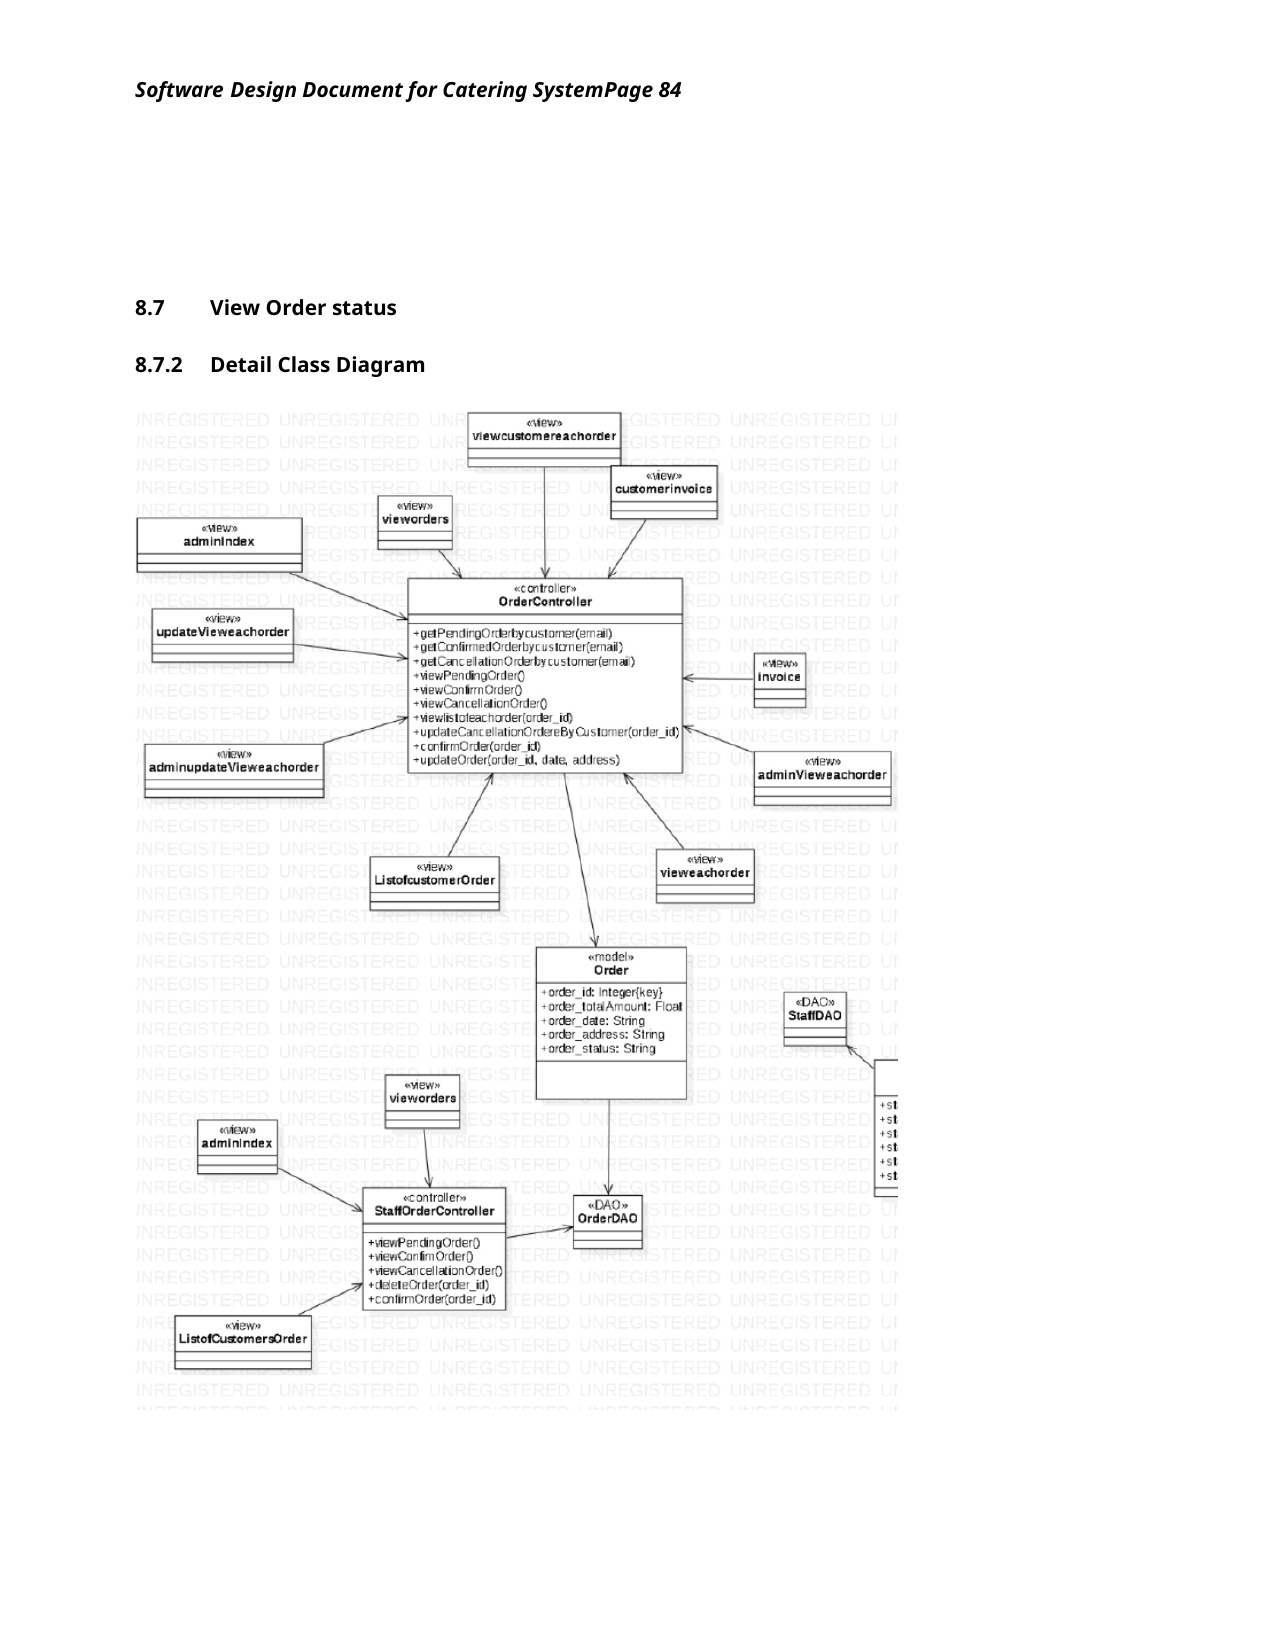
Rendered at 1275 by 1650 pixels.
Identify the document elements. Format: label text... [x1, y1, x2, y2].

picture [136, 406, 898, 1410]
subtitle View Order status [135, 293, 1140, 321]
subtitle Detail Class Diagram [135, 351, 1140, 379]
